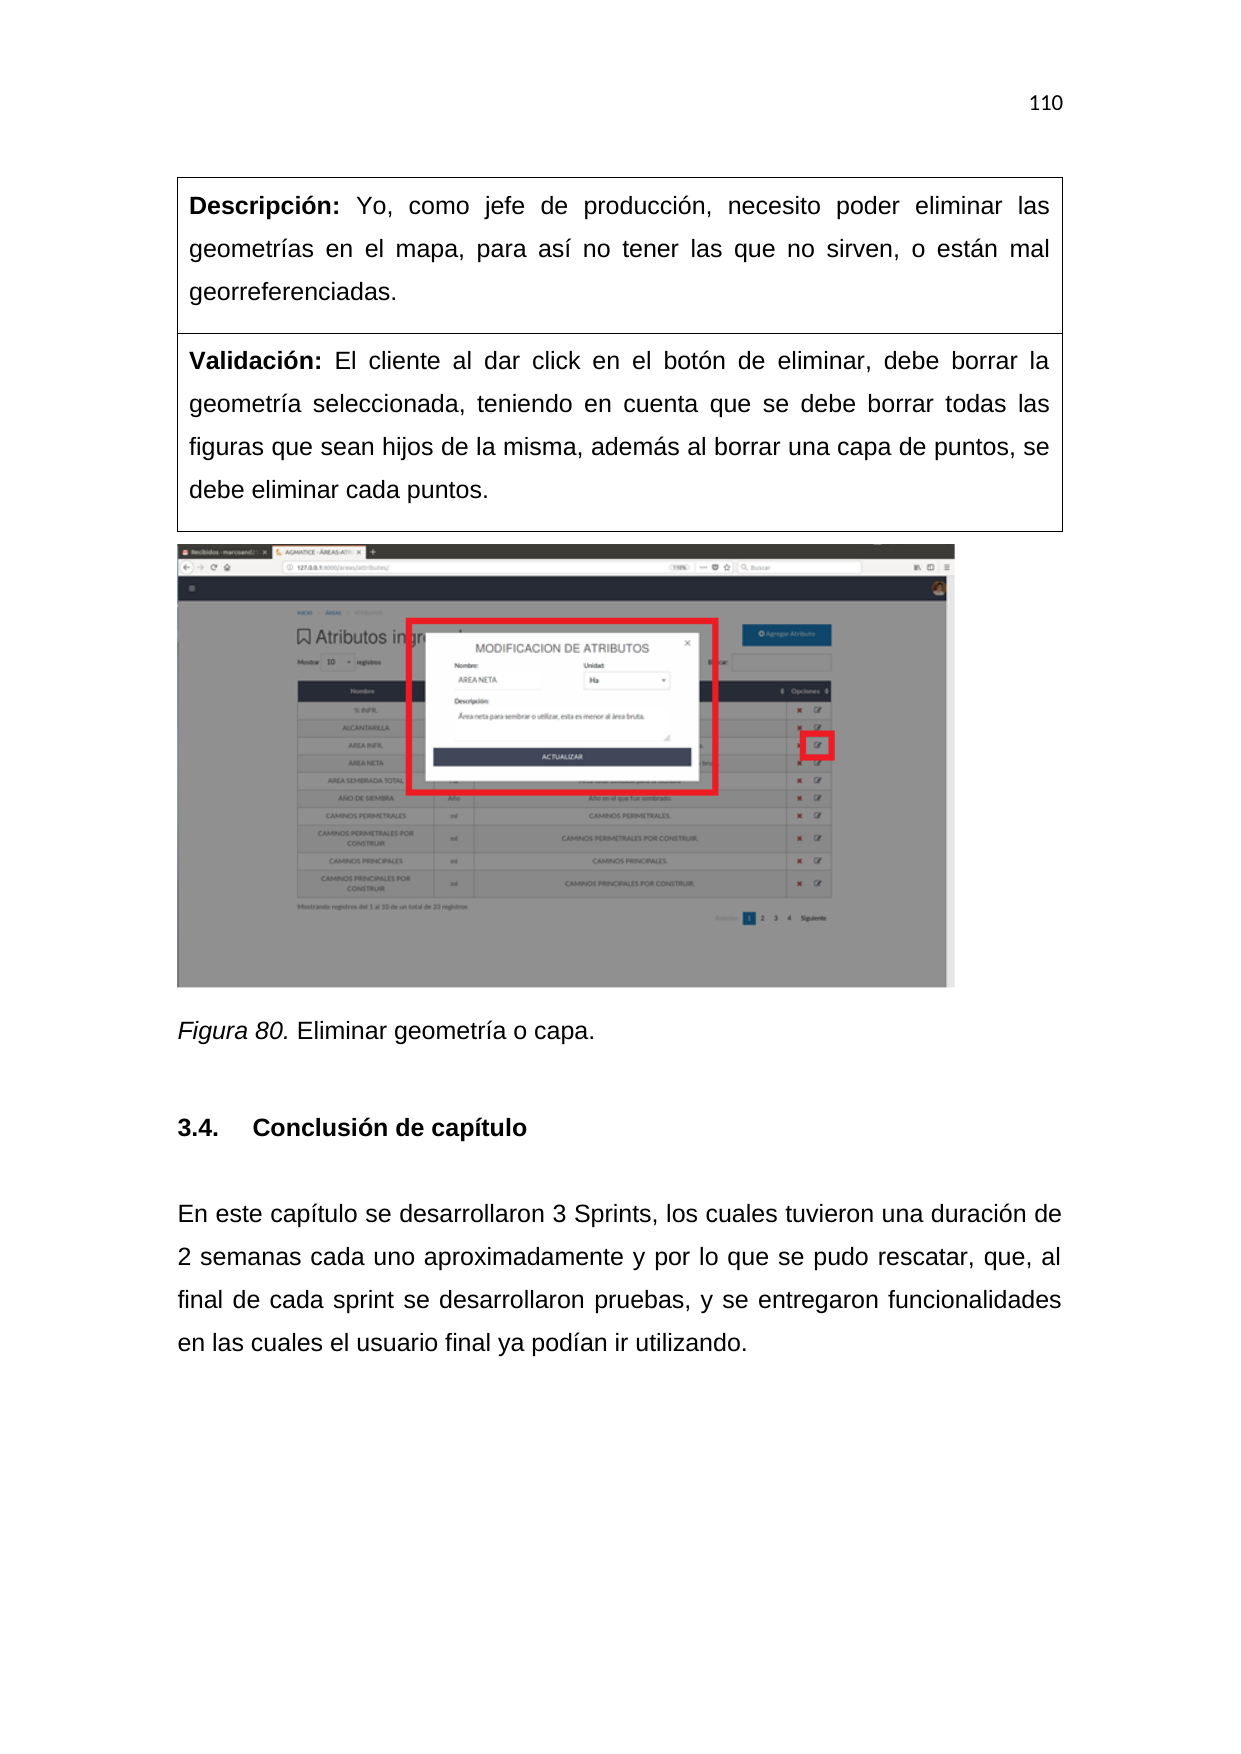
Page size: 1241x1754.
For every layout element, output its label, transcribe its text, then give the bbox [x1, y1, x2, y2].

text Figura 80. Eliminar geometría o capa. [177, 1016, 1063, 1045]
subtitle En este capítulo se desarrollaron 3 Sprints, los cuales tuvieron una duración de 2 semanas cada uno aproximadamente y por lo que se pudo rescatar, que, al final de cada sprint se desarrollaron pruebas, y se entregaron funcionalidades en las cuales el usuario final ya podían ir utilizando. [177, 1199, 1063, 1357]
subtitle Conclusión de capítulo [177, 1113, 1063, 1142]
picture [177, 544, 955, 990]
table_cell Validación: El cliente al dar click en el botón de eliminar, debe borrar la geometría seleccionada, teniendo en cuenta que se debe borrar todas las figuras que sean hijos de la misma, además al borrar una capa de puntos, se debe eliminar cada puntos. [178, 334, 1062, 531]
table_cell Descripción: Yo, como jefe de producción, necesito poder eliminar las geometrías en el mapa, para así no tener las que no sirven, o están mal georreferenciadas. [178, 178, 1062, 332]
